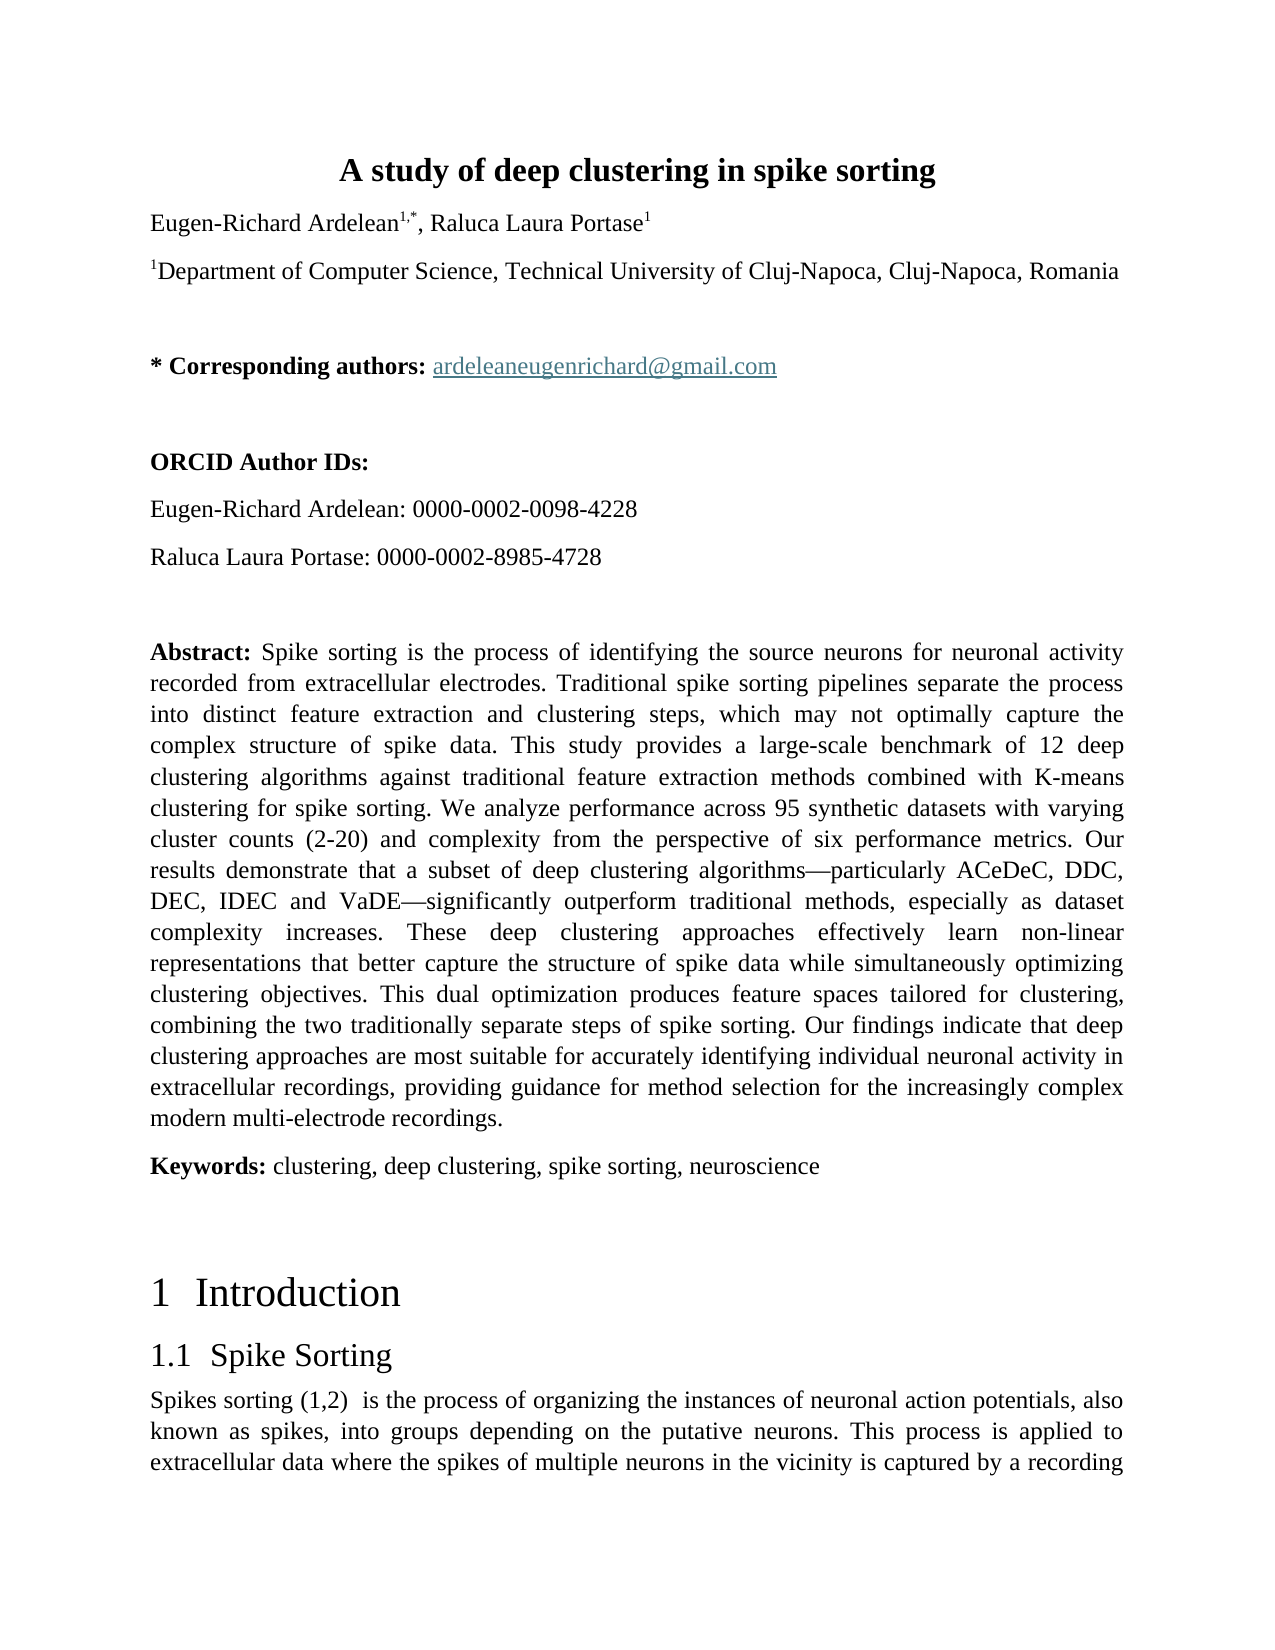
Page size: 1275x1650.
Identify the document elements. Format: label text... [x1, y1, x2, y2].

text 1Department of Computer Science, Technical University of Cluj-Napoca, Cluj-Napoca, Romania [150, 256, 1125, 284]
subtitle Spike Sorting [150, 1335, 1125, 1374]
text Eugen-Richard Ardelean: 0000-0002-0098-4228 [150, 494, 1125, 523]
text Eugen-Richard Ardelean1,*, Raluca Laura Portase1 [150, 208, 1125, 237]
subtitle Introduction [150, 1267, 1125, 1315]
text A study of deep clustering in spike sorting [150, 150, 1125, 188]
text * Corresponding authors: ardeleaneugenrichard@gmail.com [150, 351, 1125, 380]
text Keywords: clustering, deep clustering, spike sorting, neuroscience [150, 1151, 1125, 1179]
text Raluca Laura Portase: 0000-0002-8985-4728 [150, 542, 1125, 571]
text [150, 1385, 1125, 1476]
text ORCID Author IDs: [150, 447, 1125, 475]
text Abstract: Spike sorting is the process of identifying the source neurons for neuronal activity recorded from extracellular electrodes. Traditional spike sorting pipelines separate the process into distinct feature extraction and clustering steps, which may not optimally capture the complex structure of spike data. This study provides a large-scale benchmark of 12 deep clustering algorithms against traditional feature extraction methods combined with K-means clustering for spike sorting. We analyze performance across 95 synthetic datasets with varying cluster counts (2-20) and complexity from the perspective of six performance metrics. Our results demonstrate that a subset of deep clustering algorithms—particularly ACeDeC, DDC, DEC, IDEC and VaDE—significantly outperform traditional methods, especially as dataset complexity increases. These deep clustering approaches effectively learn non-linear representations that better capture the structure of spike data while simultaneously optimizing clustering objectives. This dual optimization produces feature spaces tailored for clustering, combining the two traditionally separate steps of spike sorting. Our findings indicate that deep clustering approaches are most suitable for accurately identifying individual neuronal activity in extracellular recordings, providing guidance for method selection for the increasingly complex modern multi-electrode recordings. [150, 637, 1125, 1132]
